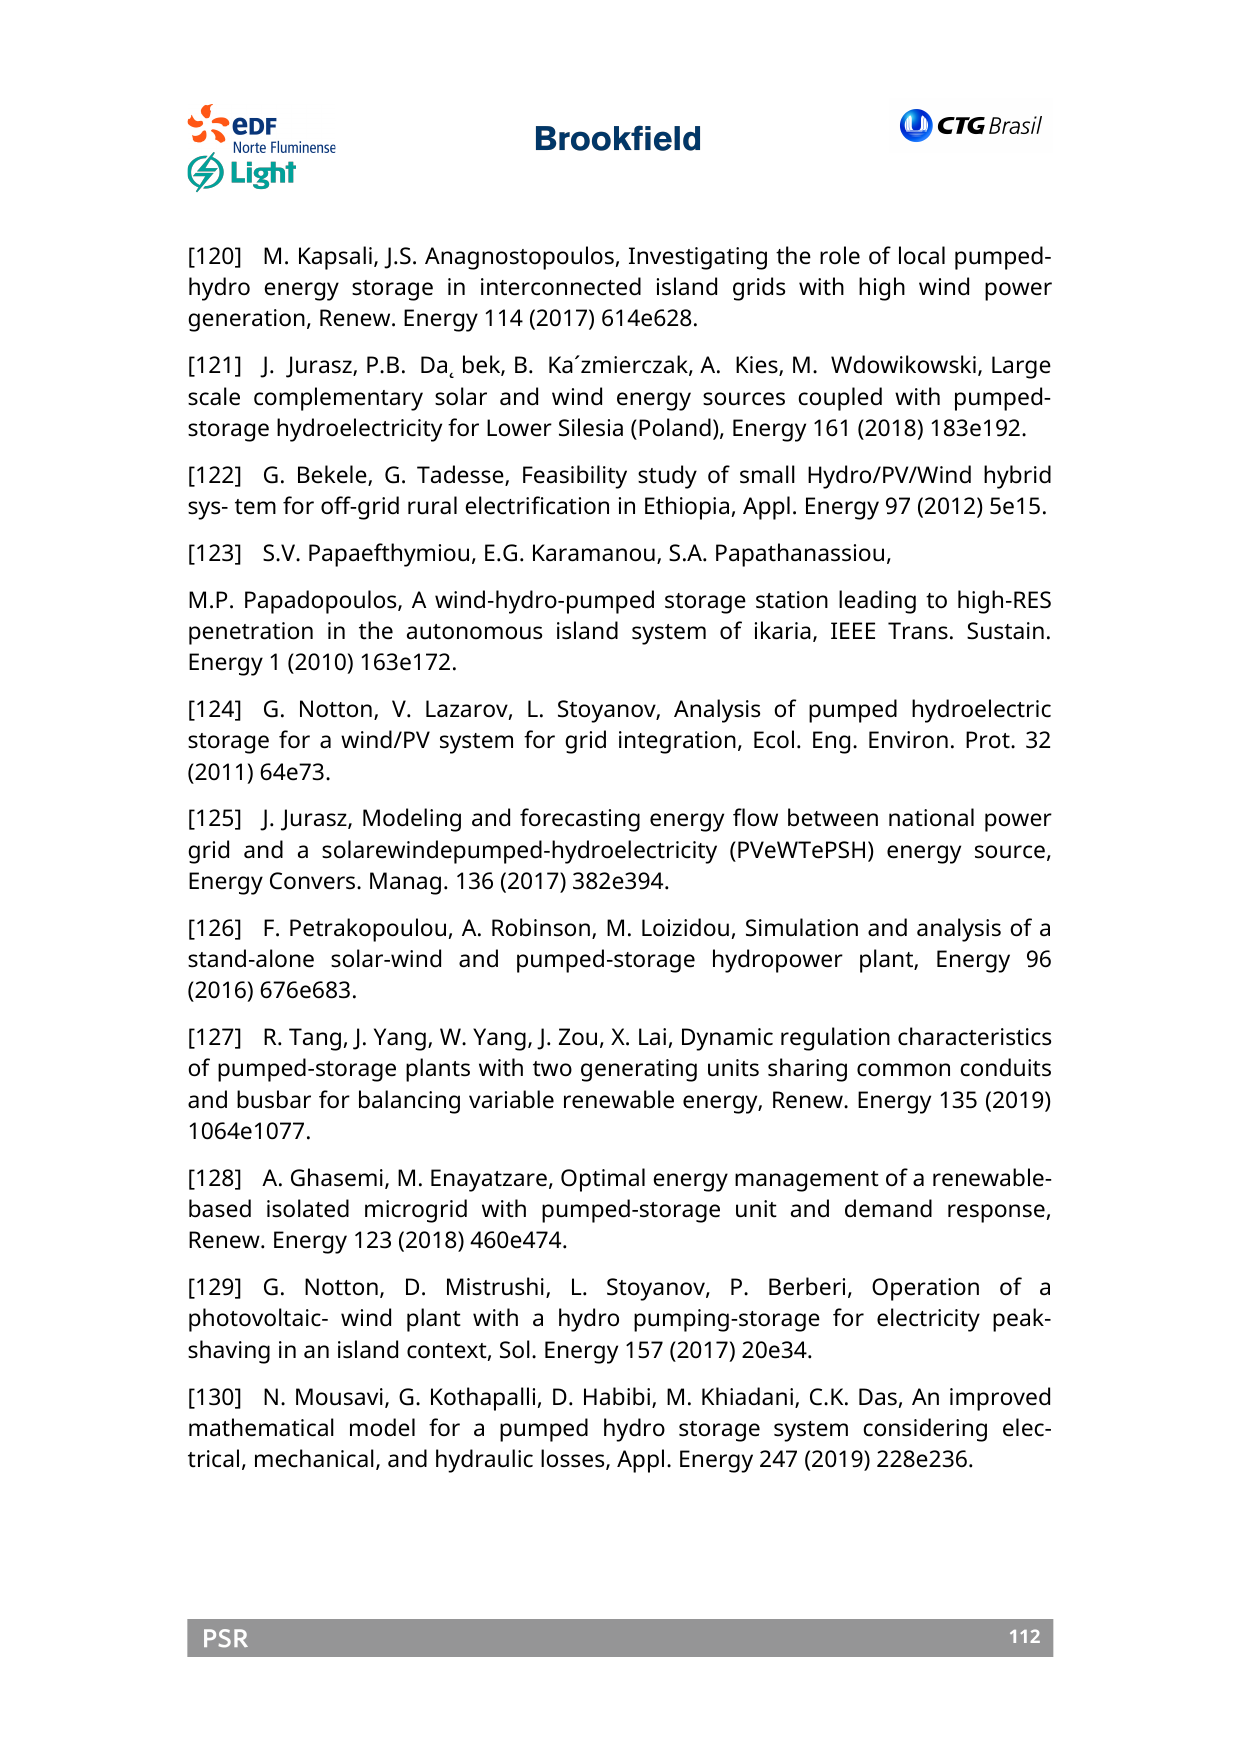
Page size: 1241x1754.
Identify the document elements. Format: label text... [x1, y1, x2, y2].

text [127] R. Tang, J. Yang, W. Yang, J. Zou, X. Lai, Dynamic regulation characteristics of pumped-storage plants with two generating units sharing common conduits and busbar for balancing variable renewable energy, Renew. Energy 135 (2019) 1064e1077. [187, 1021, 1053, 1146]
picture [201, 1628, 250, 1649]
text [129] G. Notton, D. Mistrushi, L. Stoyanov, P. Berberi, Operation of a photovoltaic- wind plant with a hydro pumping-storage for electricity peak-shaving in an island context, Sol. Energy 157 (2017) 20e34. [187, 1271, 1053, 1365]
text [122] G. Bekele, G. Tadesse, Feasibility study of small Hydro/PV/Wind hybrid sys- tem for off-grid rural electriﬁcation in Ethiopia, Appl. Energy 97 (2012) 5e15. [187, 459, 1053, 521]
text [128] A. Ghasemi, M. Enayatzare, Optimal energy management of a renewable- based isolated microgrid with pumped-storage unit and demand response, Renew. Energy 123 (2018) 460e474. [187, 1162, 1053, 1256]
picture [187, 104, 336, 193]
text [126] F. Petrakopoulou, A. Robinson, M. Loizidou, Simulation and analysis of a stand-alone solar-wind and pumped-storage hydropower plant, Energy 96 (2016) 676e683. [187, 912, 1053, 1006]
picture [889, 98, 1053, 153]
text [120] M. Kapsali, J.S. Anagnostopoulos, Investigating the role of local pumped- hydro energy storage in interconnected island grids with high wind power generation, Renew. Energy 114 (2017) 614e628. [187, 240, 1053, 334]
text M.P. Papadopoulos, A wind-hydro-pumped storage station leading to high-RES penetration in the autonomous island system of ikaria, IEEE Trans. Sustain. Energy 1 (2010) 163e172. [187, 584, 1053, 677]
text [121] J. Jurasz, P.B. Da˛ bek, B. Ka´zmierczak, A. Kies, M. Wdowikowski, Large scale complementary solar and wind energy sources coupled with pumped-storage hydroelectricity for Lower Silesia (Poland), Energy 161 (2018) 183e192. [187, 349, 1053, 443]
picture [531, 123, 705, 153]
text [124] G. Notton, V. Lazarov, L. Stoyanov, Analysis of pumped hydroelectric storage for a wind/PV system for grid integration, Ecol. Eng. Environ. Prot. 32 (2011) 64e73. [187, 693, 1053, 787]
text [123] S.V. Papaefthymiou, E.G. Karamanou, S.A. Papathanassiou, [187, 537, 1053, 568]
text [130] N. Mousavi, G. Kothapalli, D. Habibi, M. Khiadani, C.K. Das, An improved mathematical model for a pumped hydro storage system considering elec- trical, mechanical, and hydraulic losses, Appl. Energy 247 (2019) 228e236. [187, 1381, 1053, 1474]
text [125] J. Jurasz, Modeling and forecasting energy ﬂow between national power grid and a solarewindepumped-hydroelectricity (PVeWTePSH) energy source, Energy Convers. Manag. 136 (2017) 382e394. [187, 802, 1053, 896]
